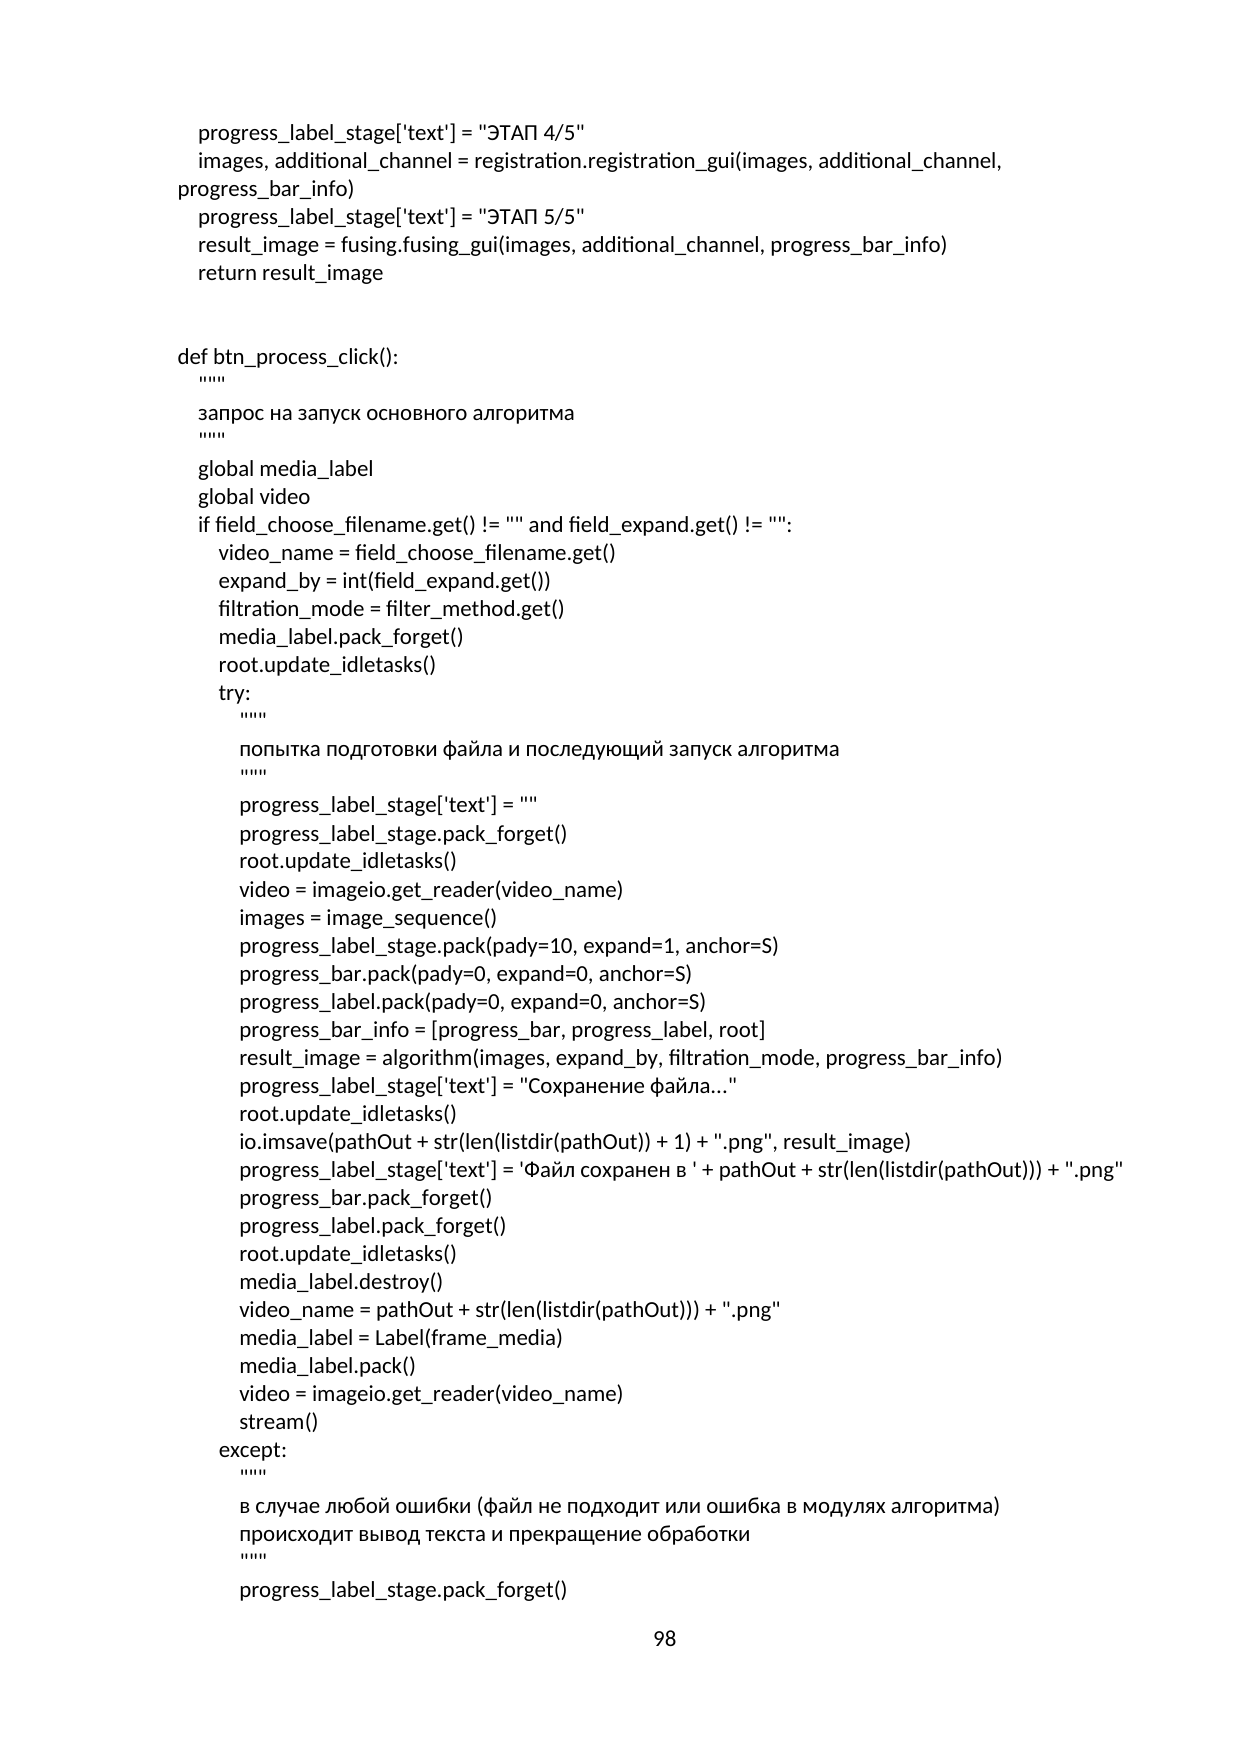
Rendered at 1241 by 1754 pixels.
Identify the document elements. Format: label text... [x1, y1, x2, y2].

text io.imsave(pathOut + str(len(listdir(pathOut)) + 1) + ".png", result_image) [177, 1127, 1152, 1155]
text expand_by = int(field_expand.get()) [177, 566, 1152, 594]
text global media_label [177, 454, 1152, 482]
text media_label = Label(frame_media) [177, 1323, 1152, 1351]
text progress_label.pack_forget() [177, 1211, 1152, 1239]
text video_name = pathOut + str(len(listdir(pathOut))) + ".png" [177, 1295, 1152, 1323]
text result_image = algorithm(images, expand_by, filtration_mode, progress_bar_info) [177, 1043, 1152, 1071]
text root.update_idletasks() [177, 847, 1152, 875]
text except: [177, 1435, 1152, 1463]
text root.update_idletasks() [177, 1099, 1152, 1127]
text progress_label.pack(pady=0, expand=0, anchor=S) [177, 987, 1152, 1015]
text progress_bar_info = [progress_bar, progress_label, root] [177, 1015, 1152, 1043]
text progress_label_stage['text'] = "Сохранение файла..." [177, 1071, 1152, 1099]
text progress_label_stage.pack(pady=10, expand=1, anchor=S) [177, 931, 1152, 959]
text media_label.pack_forget() [177, 622, 1152, 651]
text запрос на запуск основного алгоритма [177, 398, 1152, 426]
text """ [177, 426, 1152, 454]
text if field_choose_filename.get() != "" and field_expand.get() != "": [177, 510, 1152, 538]
text progress_label_stage['text'] = "ЭТАП 4/5" [177, 118, 1152, 146]
text root.update_idletasks() [177, 1239, 1152, 1267]
text try: [177, 678, 1152, 707]
text происходит вывод текста и прекращение обработки [177, 1519, 1152, 1547]
text root.update_idletasks() [177, 651, 1152, 678]
text return result_image [177, 258, 1152, 286]
text media_label.pack() [177, 1351, 1152, 1379]
text video_name = field_choose_filename.get() [177, 538, 1152, 566]
text """ [177, 707, 1152, 734]
text progress_label_stage.pack_forget() [177, 819, 1152, 847]
text """ [177, 763, 1152, 791]
text попытка подготовки файла и последующий запуск алгоритма [177, 734, 1152, 763]
text """ [177, 1547, 1152, 1575]
text progress_label_stage['text'] = 'Файл сохранен в ' + pathOut + str(len(listdir(pathOut))) + ".png" [177, 1155, 1152, 1183]
text def btn_process_click(): [177, 342, 1152, 370]
text video = imageio.get_reader(video_name) [177, 875, 1152, 903]
text images, additional_channel = registration.registration_gui(images, additional_channel, progress_bar_info) [177, 146, 1152, 202]
text stream() [177, 1407, 1152, 1435]
text """ [177, 1463, 1152, 1491]
text progress_label_stage['text'] = "ЭТАП 5/5" [177, 202, 1152, 230]
text progress_label_stage['text'] = "" [177, 791, 1152, 819]
text """ [177, 370, 1152, 398]
text global video [177, 482, 1152, 510]
text filtration_mode = filter_method.get() [177, 594, 1152, 622]
text progress_bar.pack(pady=0, expand=0, anchor=S) [177, 959, 1152, 987]
text progress_label_stage.pack_forget() [177, 1575, 1152, 1603]
text images = image_sequence() [177, 903, 1152, 931]
text media_label.destroy() [177, 1267, 1152, 1295]
text result_image = fusing.fusing_gui(images, additional_channel, progress_bar_info) [177, 230, 1152, 258]
text progress_bar.pack_forget() [177, 1183, 1152, 1211]
text в случае любой ошибки (файл не подходит или ошибка в модулях алгоритма) [177, 1491, 1152, 1519]
text video = imageio.get_reader(video_name) [177, 1379, 1152, 1407]
